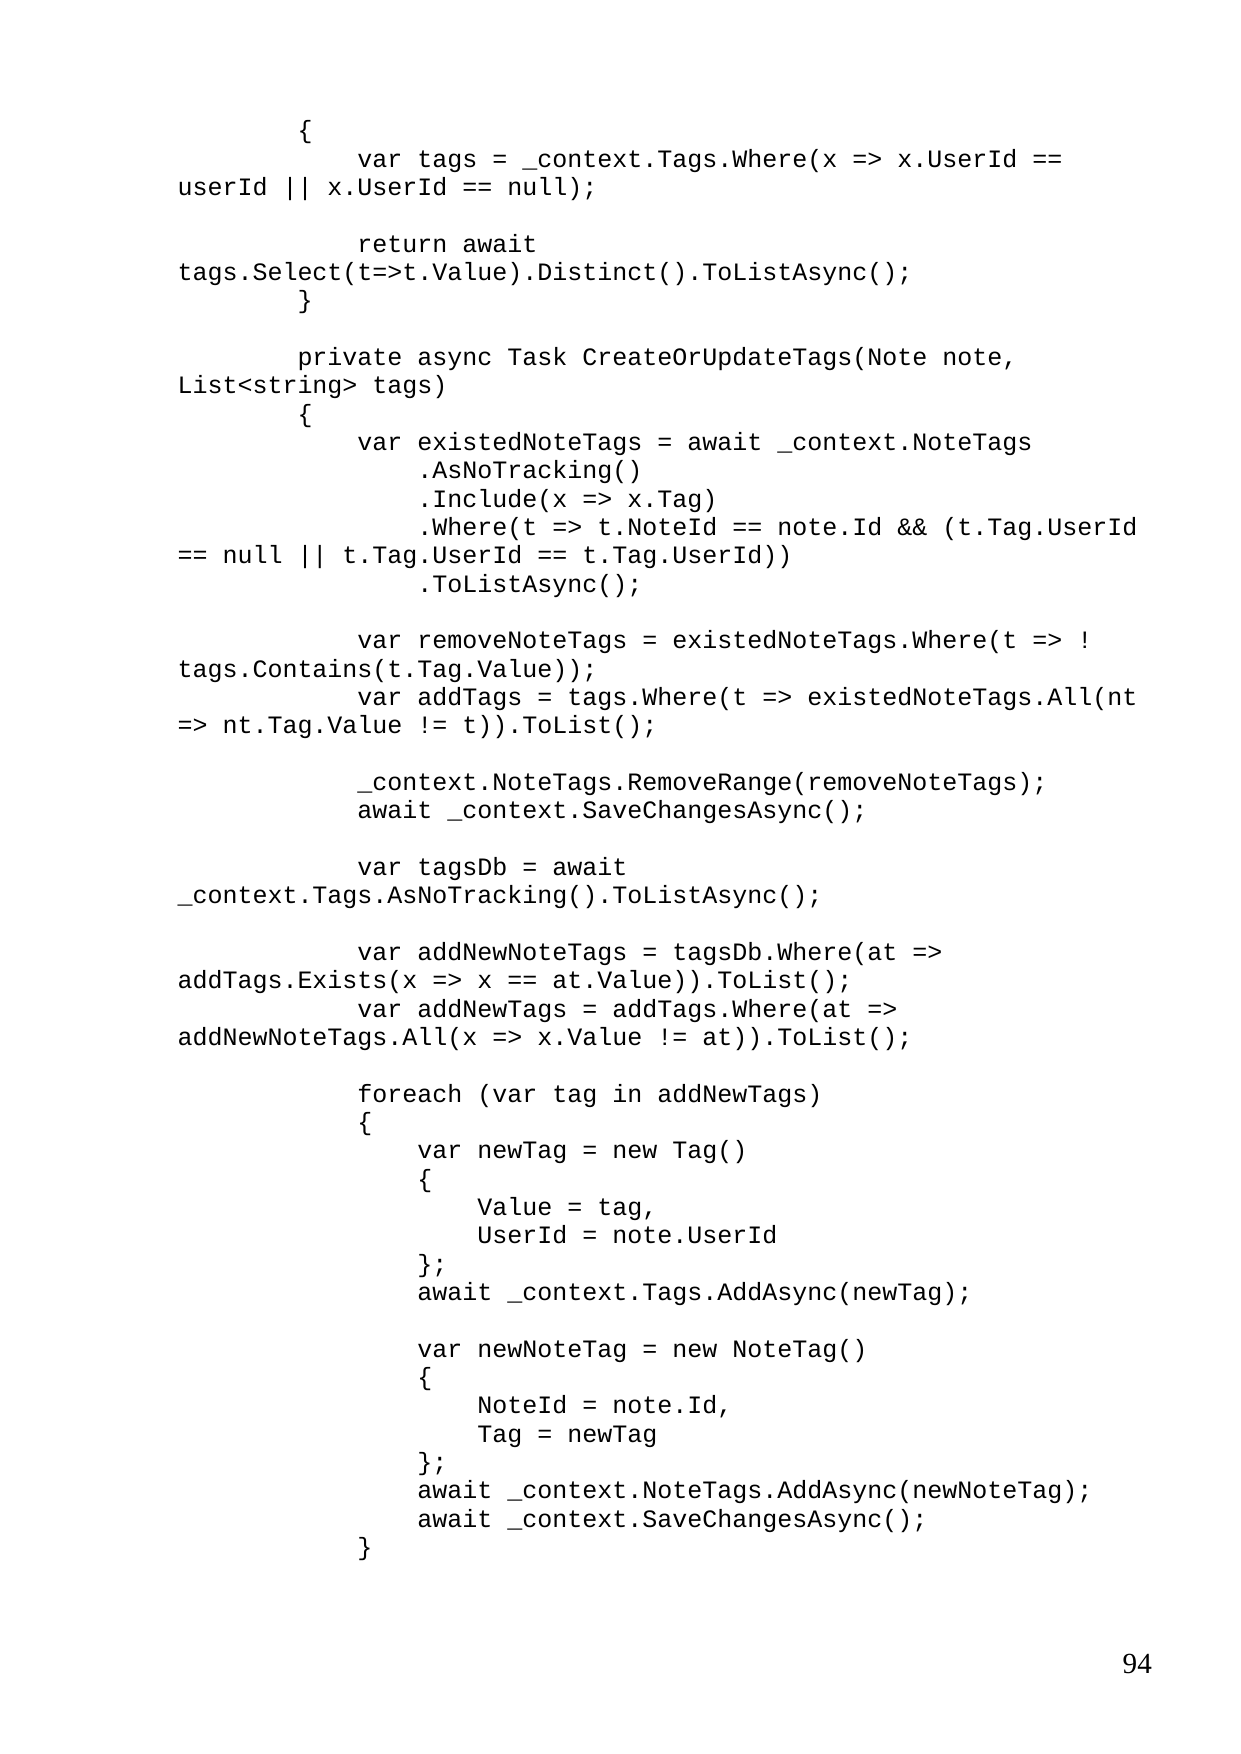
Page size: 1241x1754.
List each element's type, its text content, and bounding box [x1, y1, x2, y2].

text var removeNoteTags = existedNoteTags.Where(t => !tags.Contains(t.Tag.Value)); [177, 628, 1152, 685]
text .ToListAsync(); [177, 571, 1152, 600]
text }; [177, 1251, 1152, 1280]
text var addNewNoteTags = tagsDb.Where(at => addTags.Exists(x => x == at.Value)).ToList(); [177, 940, 1152, 996]
text await _context.Tags.AddAsync(newTag); [177, 1280, 1152, 1308]
text } [177, 1535, 1152, 1563]
text } [177, 288, 1152, 316]
text await _context.SaveChangesAsync(); [177, 1506, 1152, 1535]
text var addNewTags = addTags.Where(at => addNewNoteTags.All(x => x.Value != at)).ToList(); [177, 996, 1152, 1053]
text }; [177, 1450, 1152, 1478]
text Tag = newTag [177, 1421, 1152, 1450]
text { [177, 401, 1152, 430]
text { [177, 1365, 1152, 1393]
text var newTag = new Tag() [177, 1138, 1152, 1166]
text { [177, 1166, 1152, 1195]
text var tags = _context.Tags.Where(x => x.UserId == userId || x.UserId == null); [177, 146, 1152, 203]
text private async Task CreateOrUpdateTags(Note note, List<string> tags) [177, 345, 1152, 401]
text NoteId = note.Id, [177, 1393, 1152, 1421]
text var newNoteTag = new NoteTag() [177, 1336, 1152, 1365]
text return await tags.Select(t=>t.Value).Distinct().ToListAsync(); [177, 231, 1152, 288]
text Value = tag, [177, 1195, 1152, 1223]
text var tagsDb = await _context.Tags.AsNoTracking().ToListAsync(); [177, 855, 1152, 911]
text .Include(x => x.Tag) [177, 486, 1152, 515]
text foreach (var tag in addNewTags) [177, 1081, 1152, 1110]
text { [177, 1110, 1152, 1138]
text _context.NoteTags.RemoveRange(removeNoteTags); [177, 770, 1152, 798]
text { [177, 118, 1152, 146]
text .Where(t => t.NoteId == note.Id && (t.Tag.UserId == null || t.Tag.UserId == t.Tag.UserId)) [177, 515, 1152, 571]
text await _context.SaveChangesAsync(); [177, 798, 1152, 826]
text .AsNoTracking() [177, 458, 1152, 486]
text var addTags = tags.Where(t => existedNoteTags.All(nt => nt.Tag.Value != t)).ToList(); [177, 685, 1152, 741]
text UserId = note.UserId [177, 1223, 1152, 1251]
text var existedNoteTags = await _context.NoteTags [177, 430, 1152, 458]
text await _context.NoteTags.AddAsync(newNoteTag); [177, 1478, 1152, 1506]
